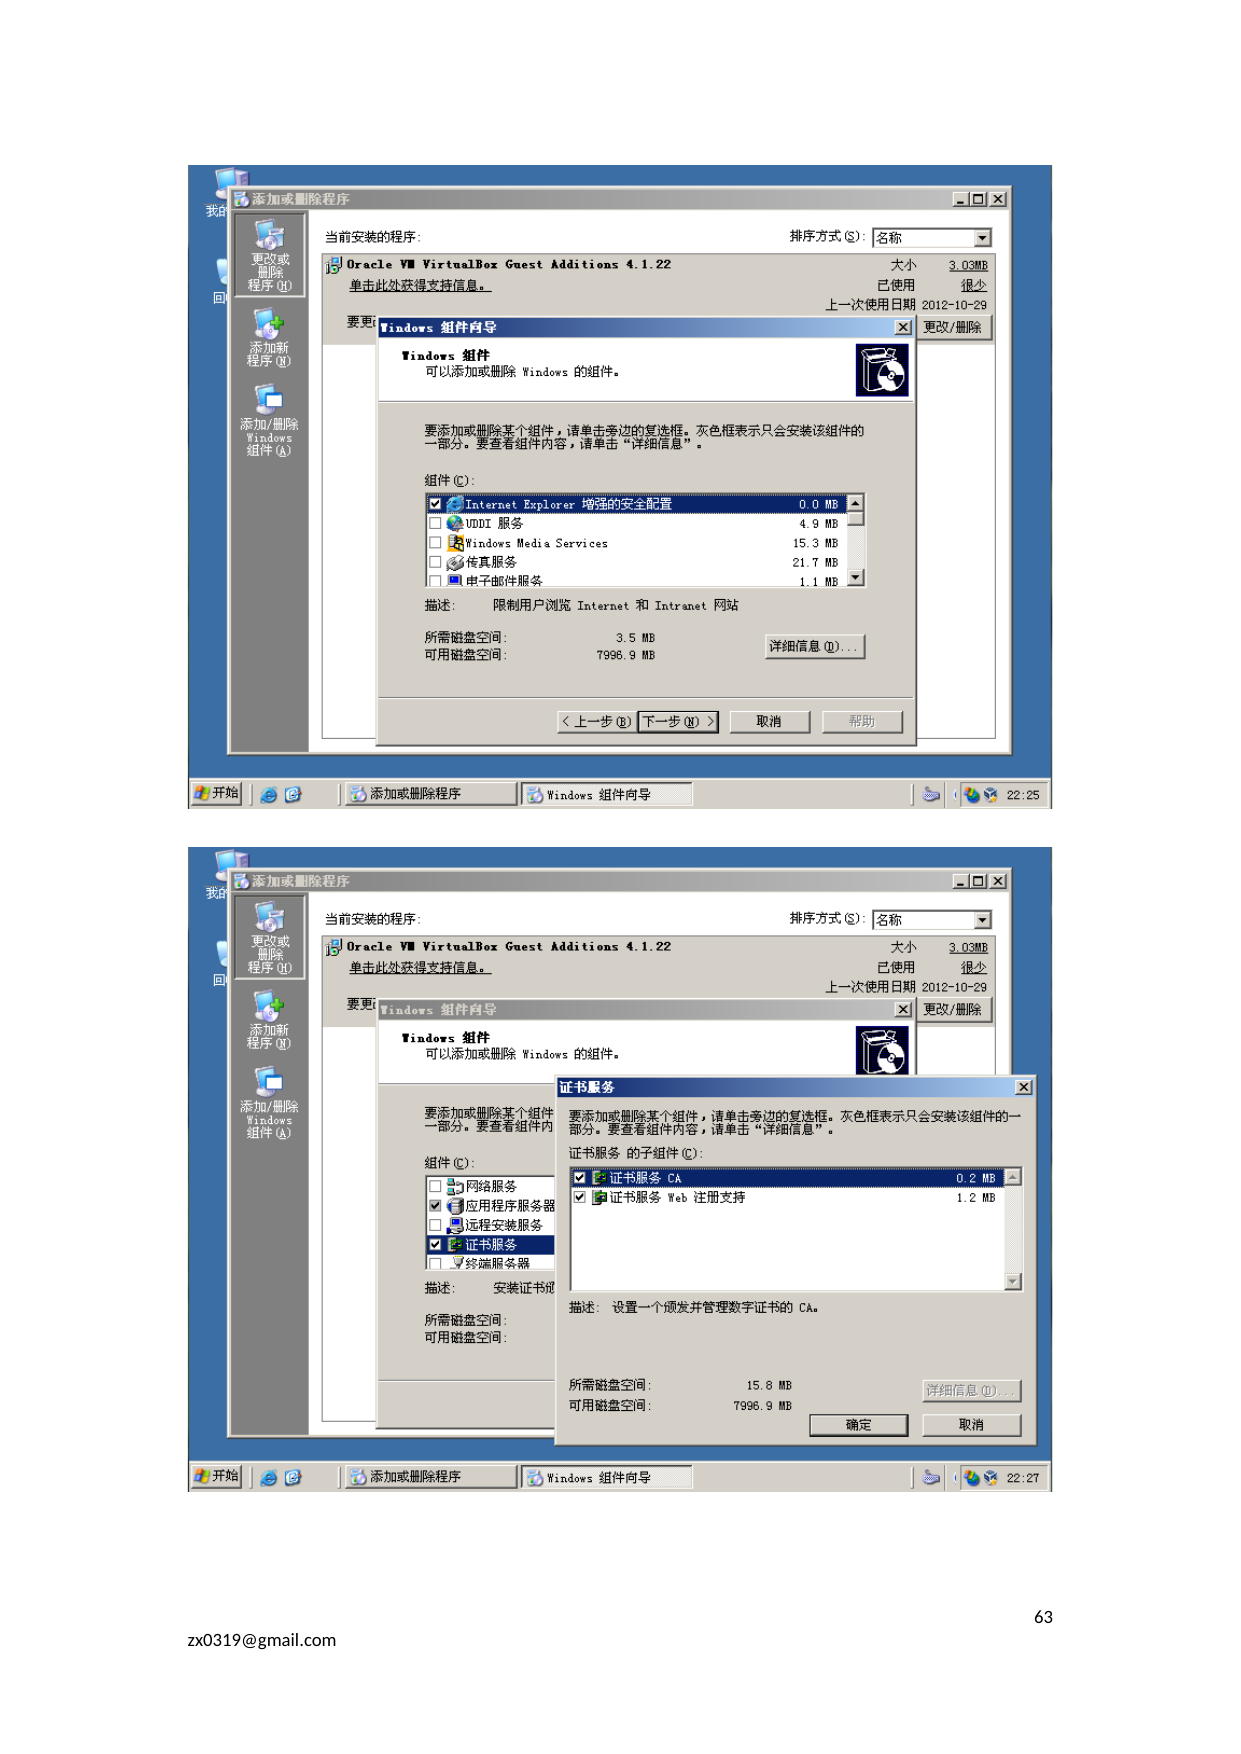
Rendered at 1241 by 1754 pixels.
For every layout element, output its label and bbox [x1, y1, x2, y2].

picture [187, 165, 1053, 809]
picture [187, 847, 1053, 1492]
